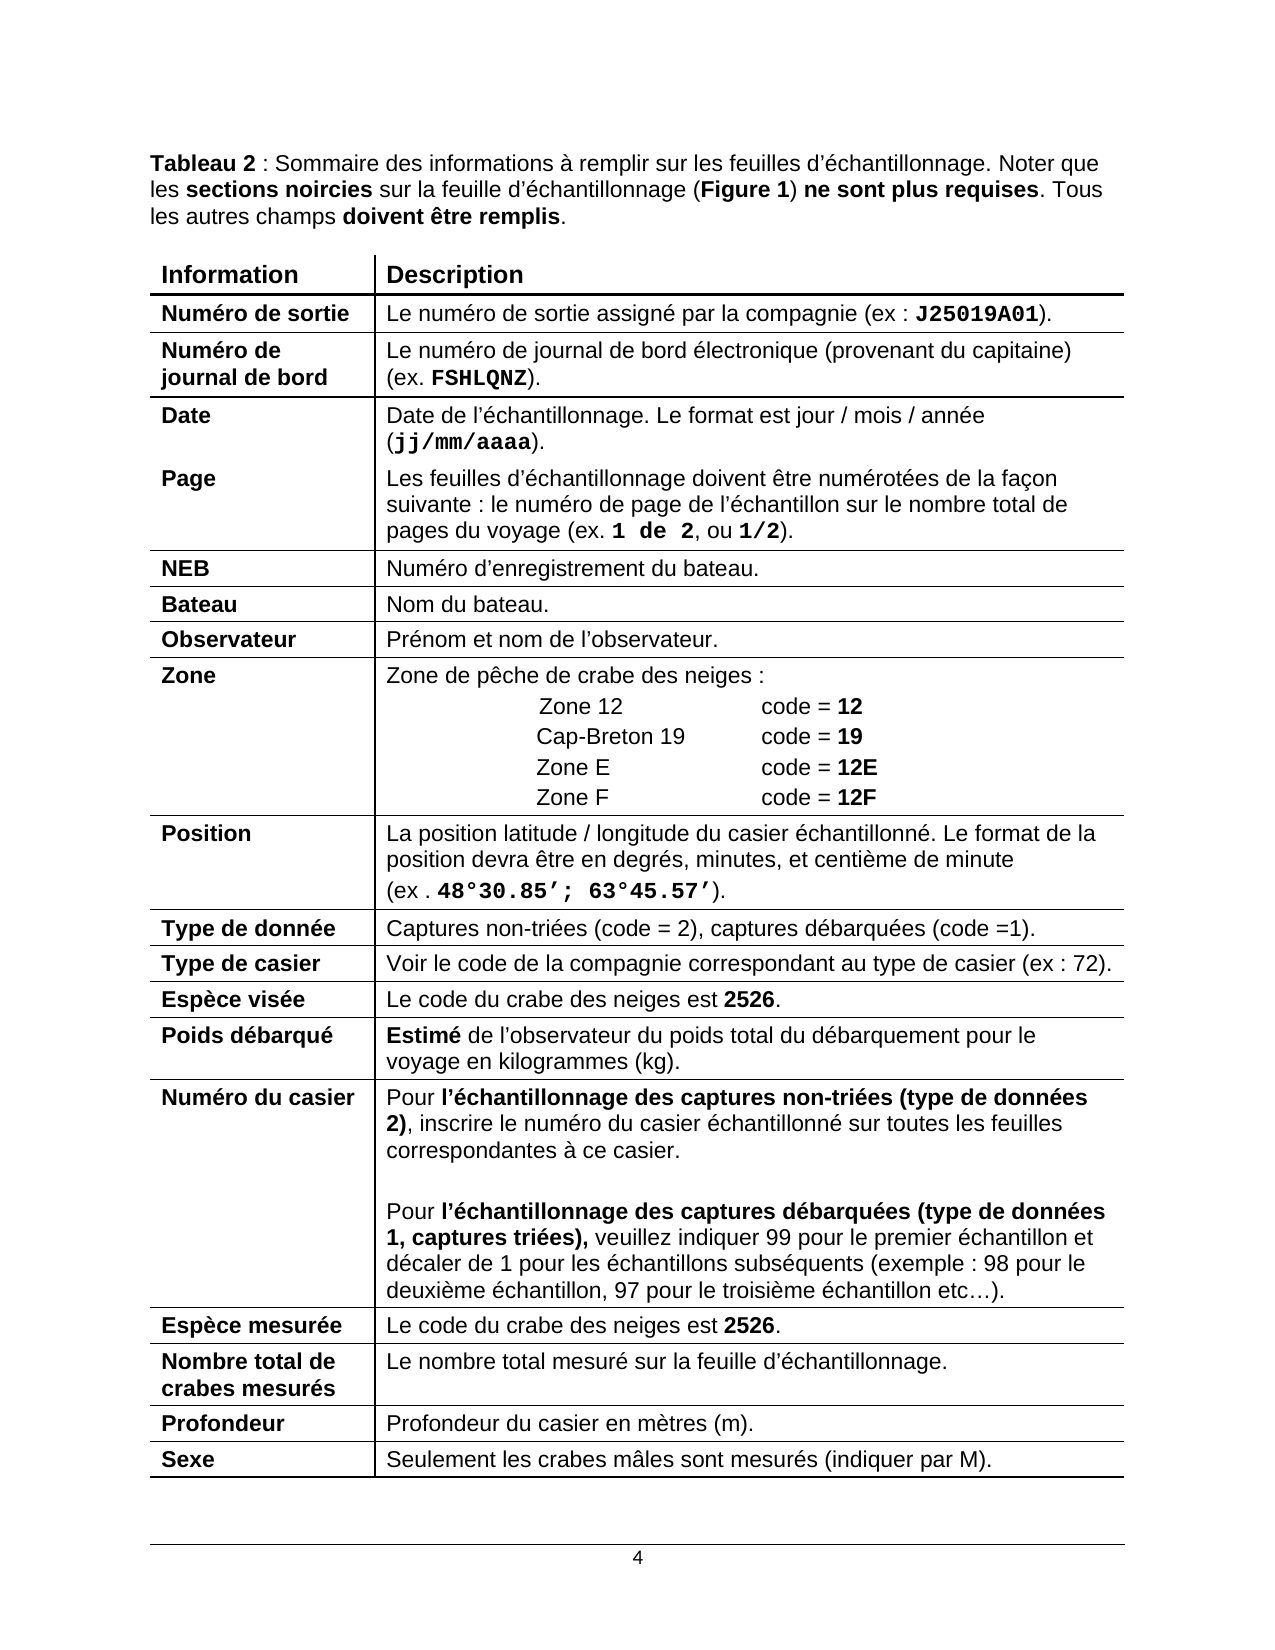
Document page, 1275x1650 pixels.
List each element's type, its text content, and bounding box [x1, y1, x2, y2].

text Tableau 2 : Sommaire des informations à remplir sur les feuilles d’échantillonnage. Noter que les sections noircies sur la feuille d’échantillonnage (Figure 1) ne sont plus requises. Tous les autres champs doivent être remplis. [150, 150, 1125, 229]
table_cell Prénom et nom de l’observateur. [376, 622, 1124, 657]
table_header Description [376, 255, 1124, 292]
table_cell Page [150, 460, 374, 550]
table_cell Numéro d’enregistrement du bateau. [376, 551, 1124, 586]
table_cell Seulement les crabes mâles sont mesurés (indiquer par M). [376, 1442, 1124, 1476]
table_cell Numéro du casier [150, 1080, 374, 1307]
table_cell Bateau [150, 587, 374, 621]
table_cell Voir le code de la compagnie correspondant au type de casier (ex : 72). [376, 946, 1124, 981]
table_cell Type de donnée [150, 910, 374, 945]
table_cell Observateur [150, 622, 374, 657]
table_cell Espèce visée [150, 982, 374, 1017]
table_cell Le nombre total mesuré sur la feuille d’échantillonnage. [376, 1344, 1124, 1405]
table_cell Zone [150, 658, 374, 815]
table_cell Le code du crabe des neiges est 2526. [376, 1308, 1124, 1343]
table_cell Zone de pêche de crabe des neiges : Zone 12 code = 12 Cap-Breton 19 code = 19 Zone E code = 12E Zone F code = 12F [376, 658, 1124, 815]
table_cell Nom du bateau. [376, 587, 1124, 621]
table_cell Nombre total de crabes mesurés [150, 1344, 374, 1405]
table_cell Numéro de sortie [150, 296, 374, 332]
table_cell NEB [150, 551, 374, 586]
table_cell Poids débarqué [150, 1018, 374, 1079]
table_cell Espèce mesurée [150, 1308, 374, 1343]
table_cell Type de casier [150, 946, 374, 981]
table_cell Date [150, 398, 374, 460]
table_cell Numéro de journal de bord [150, 333, 374, 396]
table_cell Les feuilles d’échantillonnage doivent être numérotées de la façon suivante : le numéro de page de l’échantillon sur le nombre total de pages du voyage (ex. 1 de 2, ou 1/2). [376, 460, 1124, 550]
table_cell Position [150, 816, 374, 909]
table_cell Estimé de l’observateur du poids total du débarquement pour le voyage en kilogrammes (kg). [376, 1018, 1124, 1079]
table_cell Captures non-triées (code = 2), captures débarquées (code =1). [376, 910, 1124, 945]
table_cell Pour l’échantillonnage des captures non-triées (type de données 2), inscrire le numéro du casier échantillonné sur toutes les feuilles correspondantes à ce casier. Pour l’échantillonnage des captures débarquées (type de données 1, captures triées), veuillez indiquer 99 pour le premier échantillon et décaler de 1 pour les échantillons subséquents (exemple : 98 pour le deuxième échantillon, 97 pour le troisième échantillon etc…). [376, 1080, 1124, 1307]
table_cell Le numéro de journal de bord électronique (provenant du capitaine) (ex. FSHLQNZ). [376, 333, 1124, 396]
table_cell Le code du crabe des neiges est 2526. [376, 982, 1124, 1017]
table_cell Le numéro de sortie assigné par la compagnie (ex : J25019A01). [376, 296, 1124, 332]
table_cell Profondeur du casier en mètres (m). [376, 1406, 1124, 1441]
table_header Information [150, 255, 374, 292]
table_cell Sexe [150, 1442, 374, 1476]
table_cell La position latitude / longitude du casier échantillonné. Le format de la position devra être en degrés, minutes, et centième de minute (ex . 48°30.85’; 63°45.57’). [376, 816, 1124, 909]
table_cell Date de l’échantillonnage. Le format est jour / mois / année (jj/mm/aaaa). [376, 398, 1124, 460]
table_cell Profondeur [150, 1406, 374, 1441]
